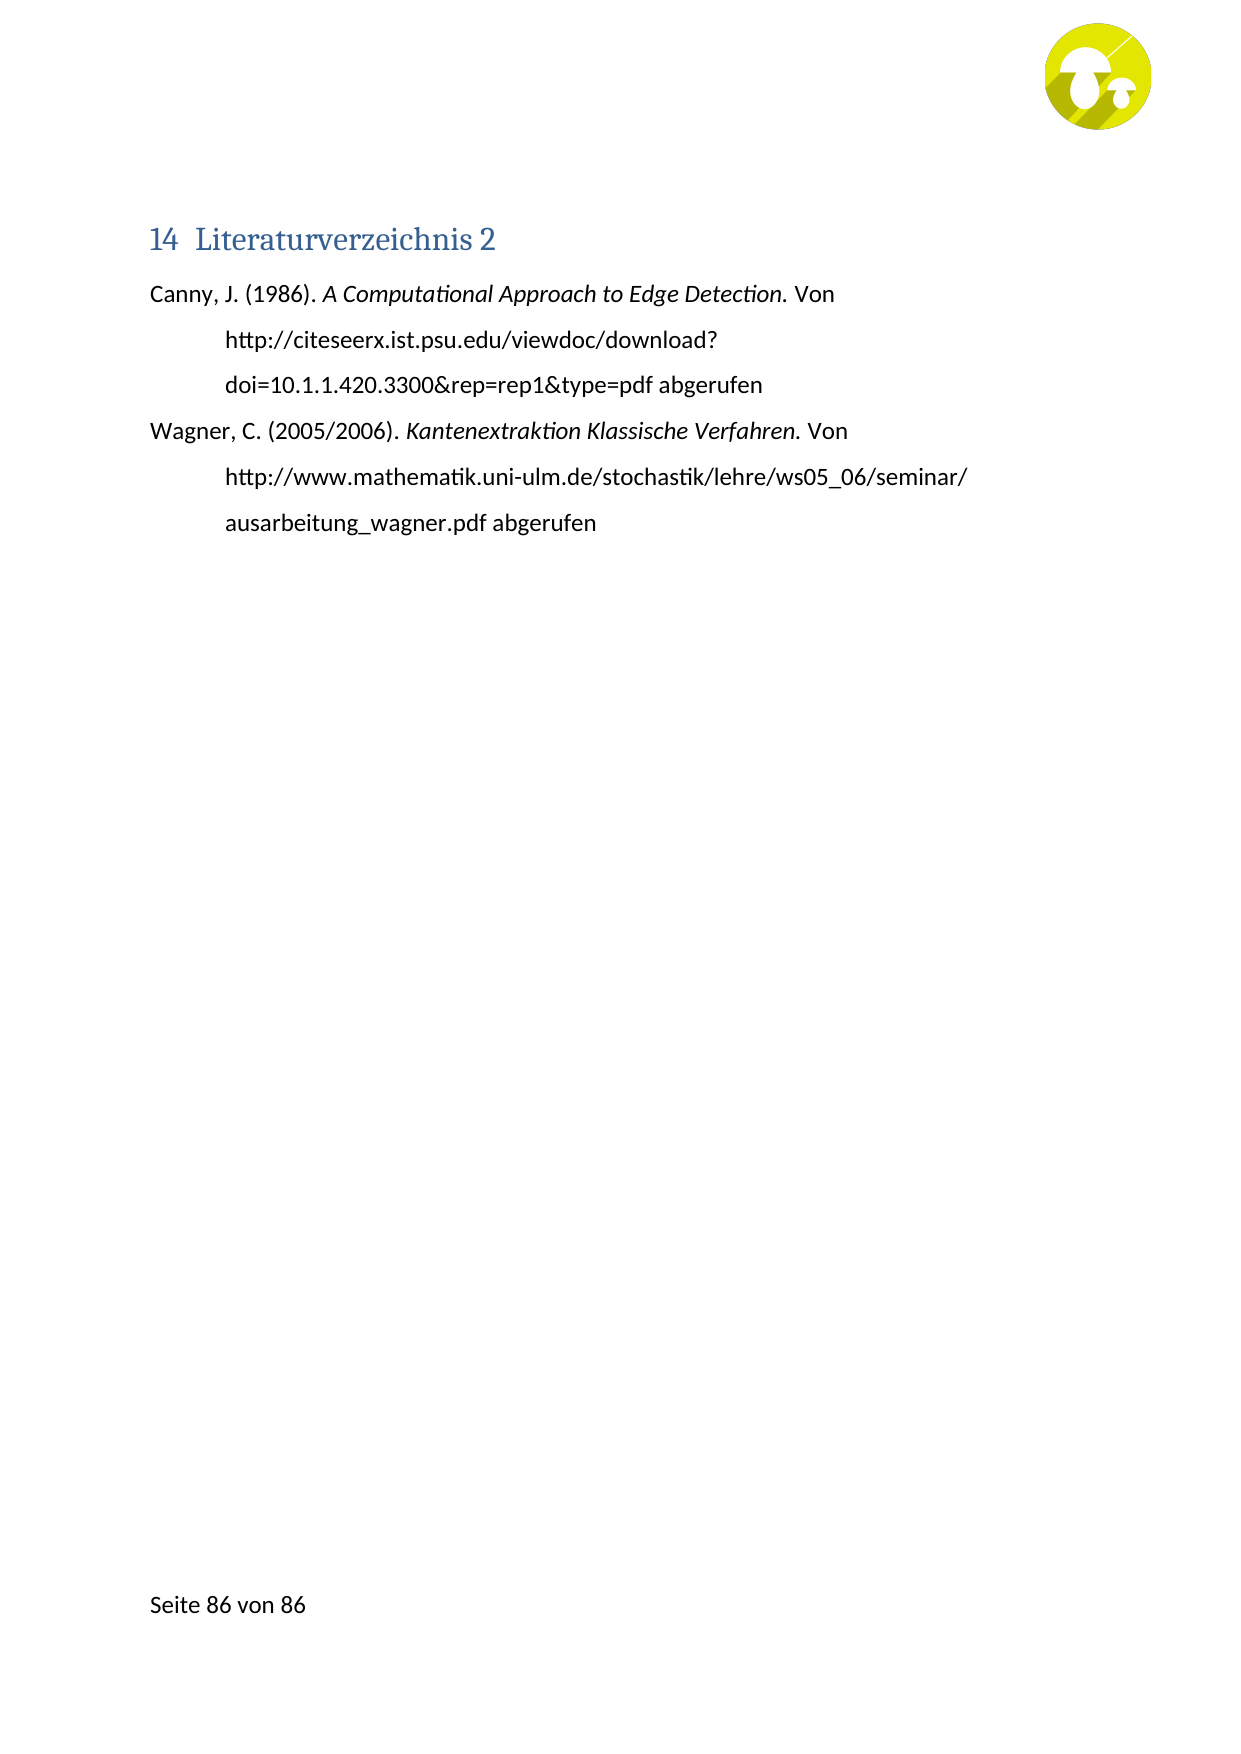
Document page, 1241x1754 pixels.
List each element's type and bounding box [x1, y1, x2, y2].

picture [1045, 23, 1152, 130]
